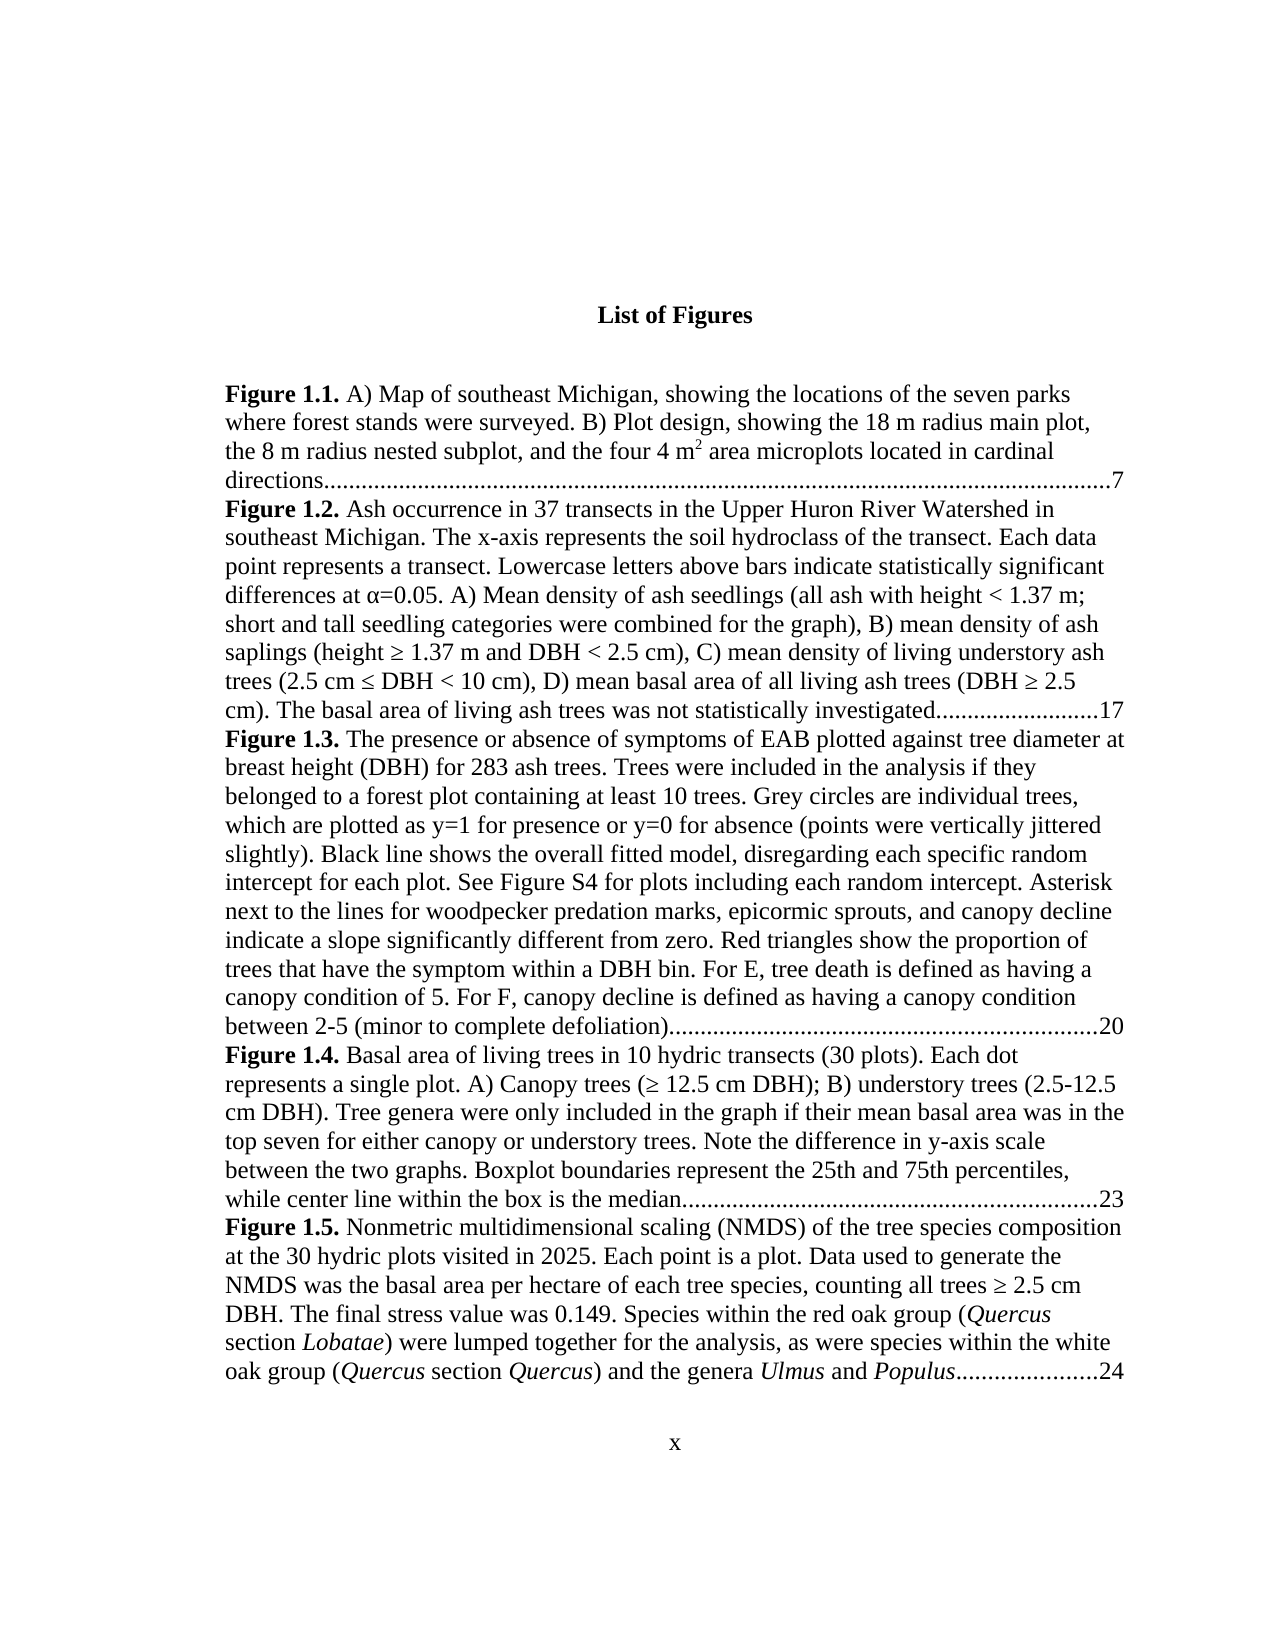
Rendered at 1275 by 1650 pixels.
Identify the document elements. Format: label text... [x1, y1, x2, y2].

text Figure 1.4. Basal area of living trees in 10 hydric transects (30 plots). Each dot represents a single plot. A) Canopy trees (≥ 12.5 cm DBH); B) understory trees (2.5-12.5 cm DBH). Tree genera were only included in the graph if their mean basal area was in the top seven for either canopy or understory trees. Note the difference in y-axis scale between the two graphs. Boxplot boundaries represent the 25th and 75th percentiles, while center line within the box is the median. 23 [225, 1040, 1125, 1212]
subtitle List of Figures [225, 300, 1125, 329]
text Figure 1.5. Nonmetric multidimensional scaling (NMDS) of the tree species composition at the 30 hydric plots visited in 2025. Each point is a plot. Data used to generate the NMDS was the basal area per hectare of each tree species, counting all trees ≥ 2.5 cm DBH. The final stress value was 0.149. Species within the red oak group (Quercus section Lobatae) were lumped together for the analysis, as were species within the white oak group (Quercus section Quercus) and the genera Ulmus and Populus. 24 [225, 1212, 1125, 1385]
text Figure 1.2. Ash occurrence in 37 transects in the Upper Huron River Watershed in southeast Michigan. The x-axis represents the soil hydroclass of the transect. Each data point represents a transect. Lowercase letters above bars indicate statistically significant differences at α=0.05. A) Mean density of ash seedlings (all ash with height < 1.37 m; short and tall seedling categories were combined for the graph), B) mean density of ash saplings (height ≥ 1.37 m and DBH < 2.5 cm), C) mean density of living understory ash trees (2.5 cm ≤ DBH < 10 cm), D) mean basal area of all living ash trees (DBH ≥ 2.5 cm). The basal area of living ash trees was not statistically investigated. 17 [225, 494, 1125, 724]
text Figure 1.1. A) Map of southeast Michigan, showing the locations of the seven parks where forest stands were surveyed. B) Plot design, showing the 18 m radius main plot, the 8 m radius nested subplot, and the four 4 m2 area microplots located in cardinal directions. 7 [225, 379, 1125, 494]
text Figure 1.3. The presence or absence of symptoms of EAB plotted against tree diameter at breast height (DBH) for 283 ash trees. Trees were included in the analysis if they belonged to a forest plot containing at least 10 trees. Grey circles are individual trees, which are plotted as y=1 for presence or y=0 for absence (points were vertically jittered slightly). Black line shows the overall fitted model, disregarding each specific random intercept for each plot. See Figure S4 for plots including each random intercept. Asterisk next to the lines for woodpecker predation marks, epicormic sprouts, and canopy decline indicate a slope significantly different from zero. Red triangles show the proportion of trees that have the symptom within a DBH bin. For E, tree death is defined as having a canopy condition of 5. For F, canopy decline is defined as having a canopy condition between 2-5 (minor to complete defoliation). 20 [225, 724, 1125, 1040]
